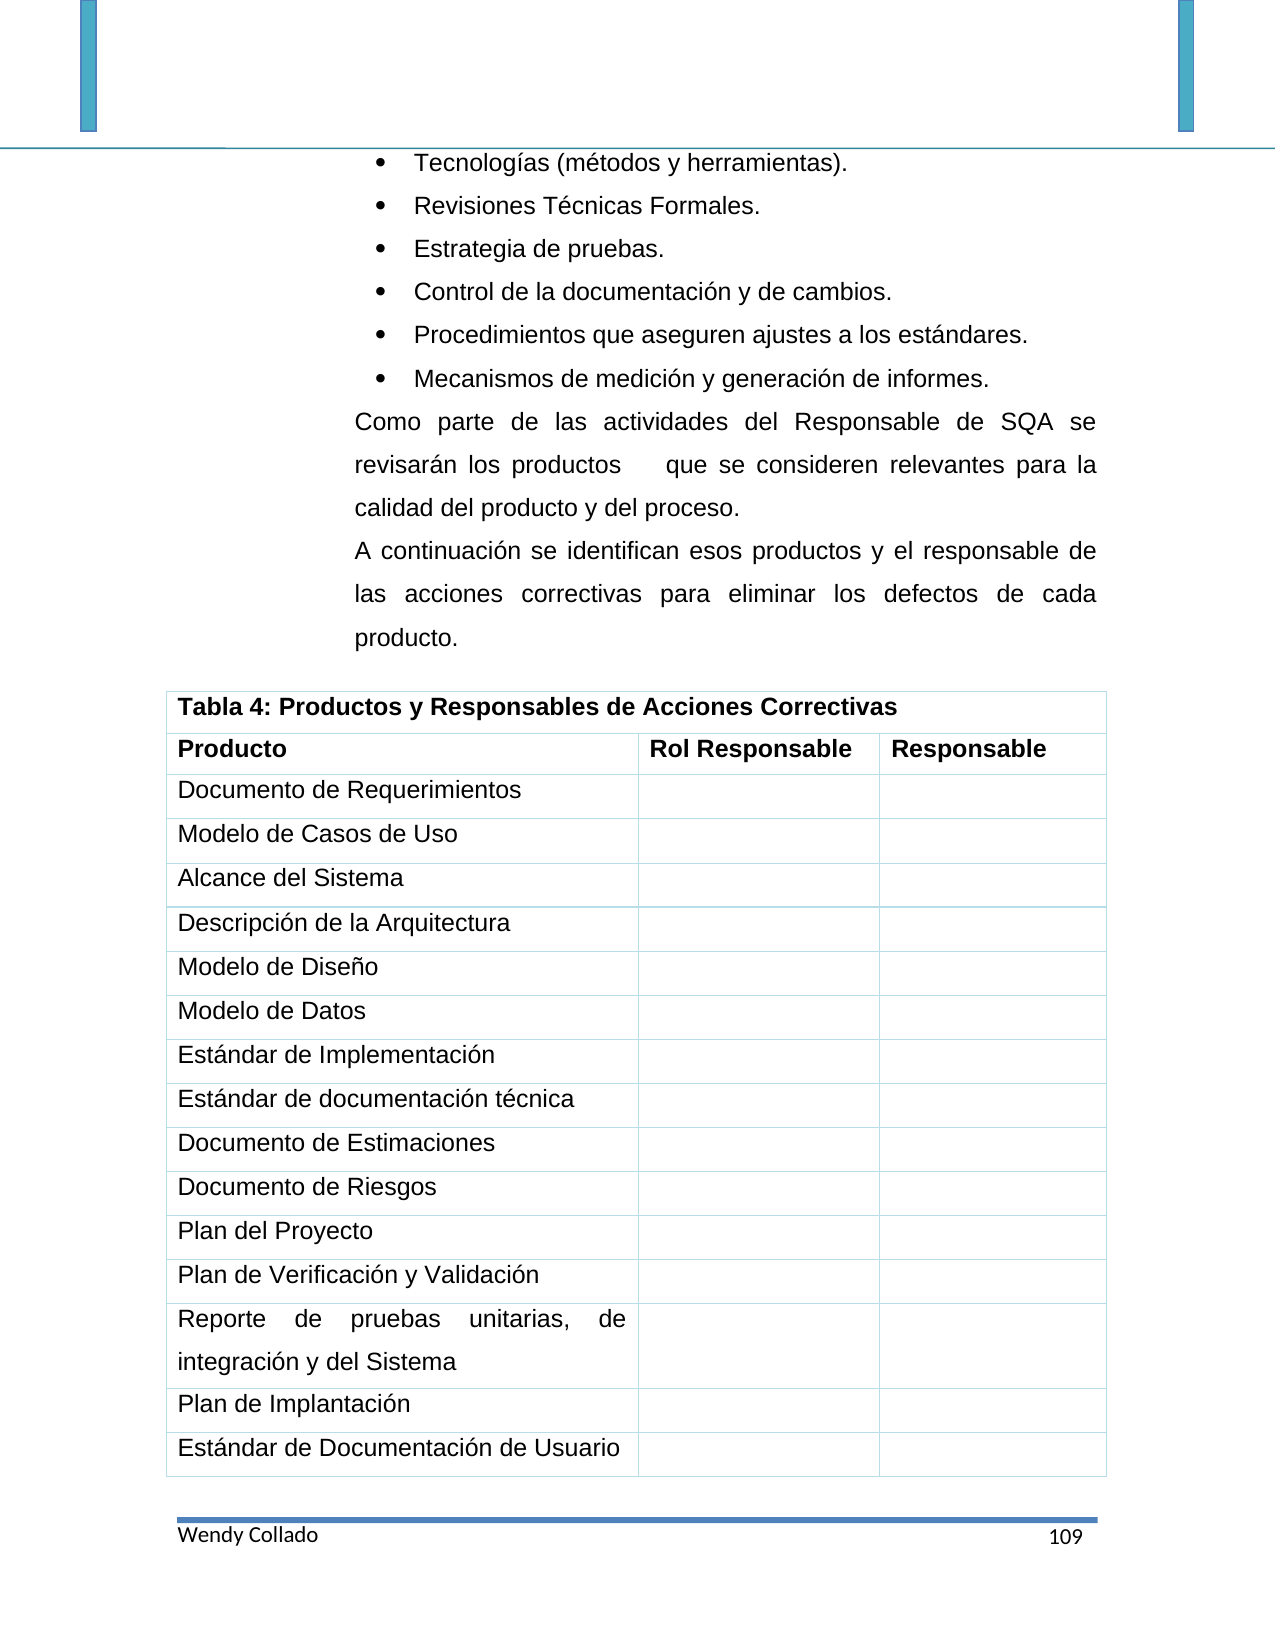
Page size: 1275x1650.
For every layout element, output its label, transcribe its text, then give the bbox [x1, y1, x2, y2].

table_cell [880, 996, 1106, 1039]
text Como parte de las actividades del Responsable de SQA se revisarán los productos que se consideren relevantes para la calidad del producto y del proceso. [354, 407, 1098, 522]
list Mecanismos de medición y generación de informes. [376, 364, 1098, 393]
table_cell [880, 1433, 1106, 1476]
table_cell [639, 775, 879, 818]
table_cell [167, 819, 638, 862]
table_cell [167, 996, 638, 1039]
text A continuación se identifican esos productos y el responsable de las acciones correctivas para eliminar los defectos de cada producto. [354, 536, 1098, 651]
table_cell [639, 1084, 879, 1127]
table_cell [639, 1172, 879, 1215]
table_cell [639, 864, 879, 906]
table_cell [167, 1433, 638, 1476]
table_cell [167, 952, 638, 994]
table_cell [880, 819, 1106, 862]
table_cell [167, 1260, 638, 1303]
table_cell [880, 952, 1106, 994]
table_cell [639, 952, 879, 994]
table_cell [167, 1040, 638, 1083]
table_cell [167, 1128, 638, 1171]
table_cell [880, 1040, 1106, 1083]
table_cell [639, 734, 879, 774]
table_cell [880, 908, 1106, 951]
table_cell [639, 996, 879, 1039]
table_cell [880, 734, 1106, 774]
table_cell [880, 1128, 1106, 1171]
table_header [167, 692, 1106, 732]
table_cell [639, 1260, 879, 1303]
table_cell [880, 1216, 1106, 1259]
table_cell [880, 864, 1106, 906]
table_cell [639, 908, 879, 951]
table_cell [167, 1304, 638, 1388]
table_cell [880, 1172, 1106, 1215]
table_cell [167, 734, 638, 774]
list Tecnologías (métodos y herramientas). [376, 148, 1098, 176]
list Estrategia de pruebas. [376, 234, 1098, 263]
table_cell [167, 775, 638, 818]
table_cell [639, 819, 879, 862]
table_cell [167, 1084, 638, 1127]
list Revisiones Técnicas Formales. [376, 191, 1098, 220]
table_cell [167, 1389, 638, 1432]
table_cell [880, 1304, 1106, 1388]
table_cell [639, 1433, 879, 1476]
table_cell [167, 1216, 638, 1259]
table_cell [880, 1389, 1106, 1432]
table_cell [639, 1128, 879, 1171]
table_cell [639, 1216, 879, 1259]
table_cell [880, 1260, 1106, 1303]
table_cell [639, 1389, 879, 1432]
list Control de la documentación y de cambios. [376, 277, 1098, 306]
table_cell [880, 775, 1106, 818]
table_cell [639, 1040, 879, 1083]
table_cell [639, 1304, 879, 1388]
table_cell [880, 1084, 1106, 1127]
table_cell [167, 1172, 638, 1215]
list Procedimientos que aseguren ajustes a los estándares. [376, 321, 1098, 349]
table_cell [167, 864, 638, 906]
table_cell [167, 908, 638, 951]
